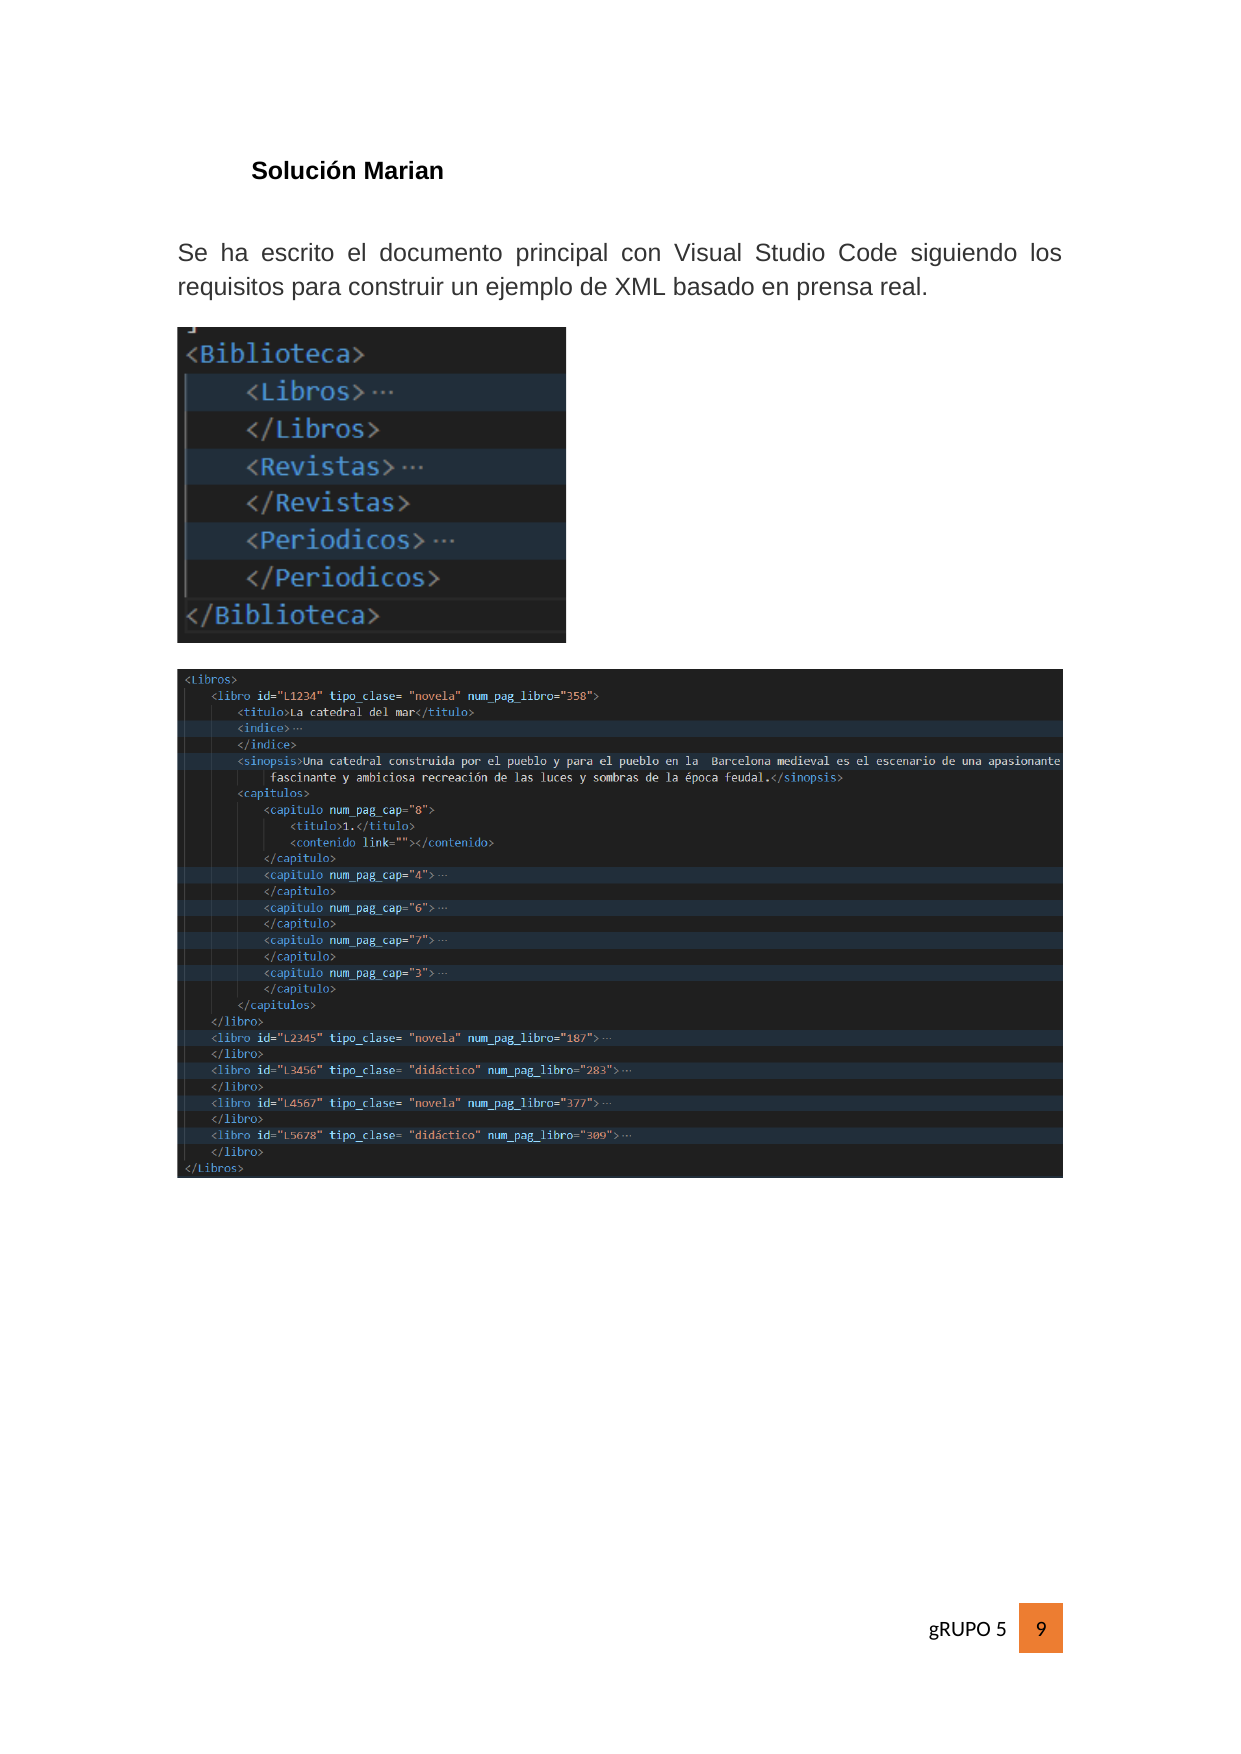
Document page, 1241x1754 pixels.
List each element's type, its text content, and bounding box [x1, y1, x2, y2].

picture [177, 669, 1063, 1178]
picture [177, 327, 567, 643]
subtitle Solución Marian [251, 156, 1063, 185]
text Se ha escrito el documento principal con Visual Studio Code siguiendo los requisitos para construir un ejemplo de XML basado en prensa real. [177, 237, 1063, 301]
